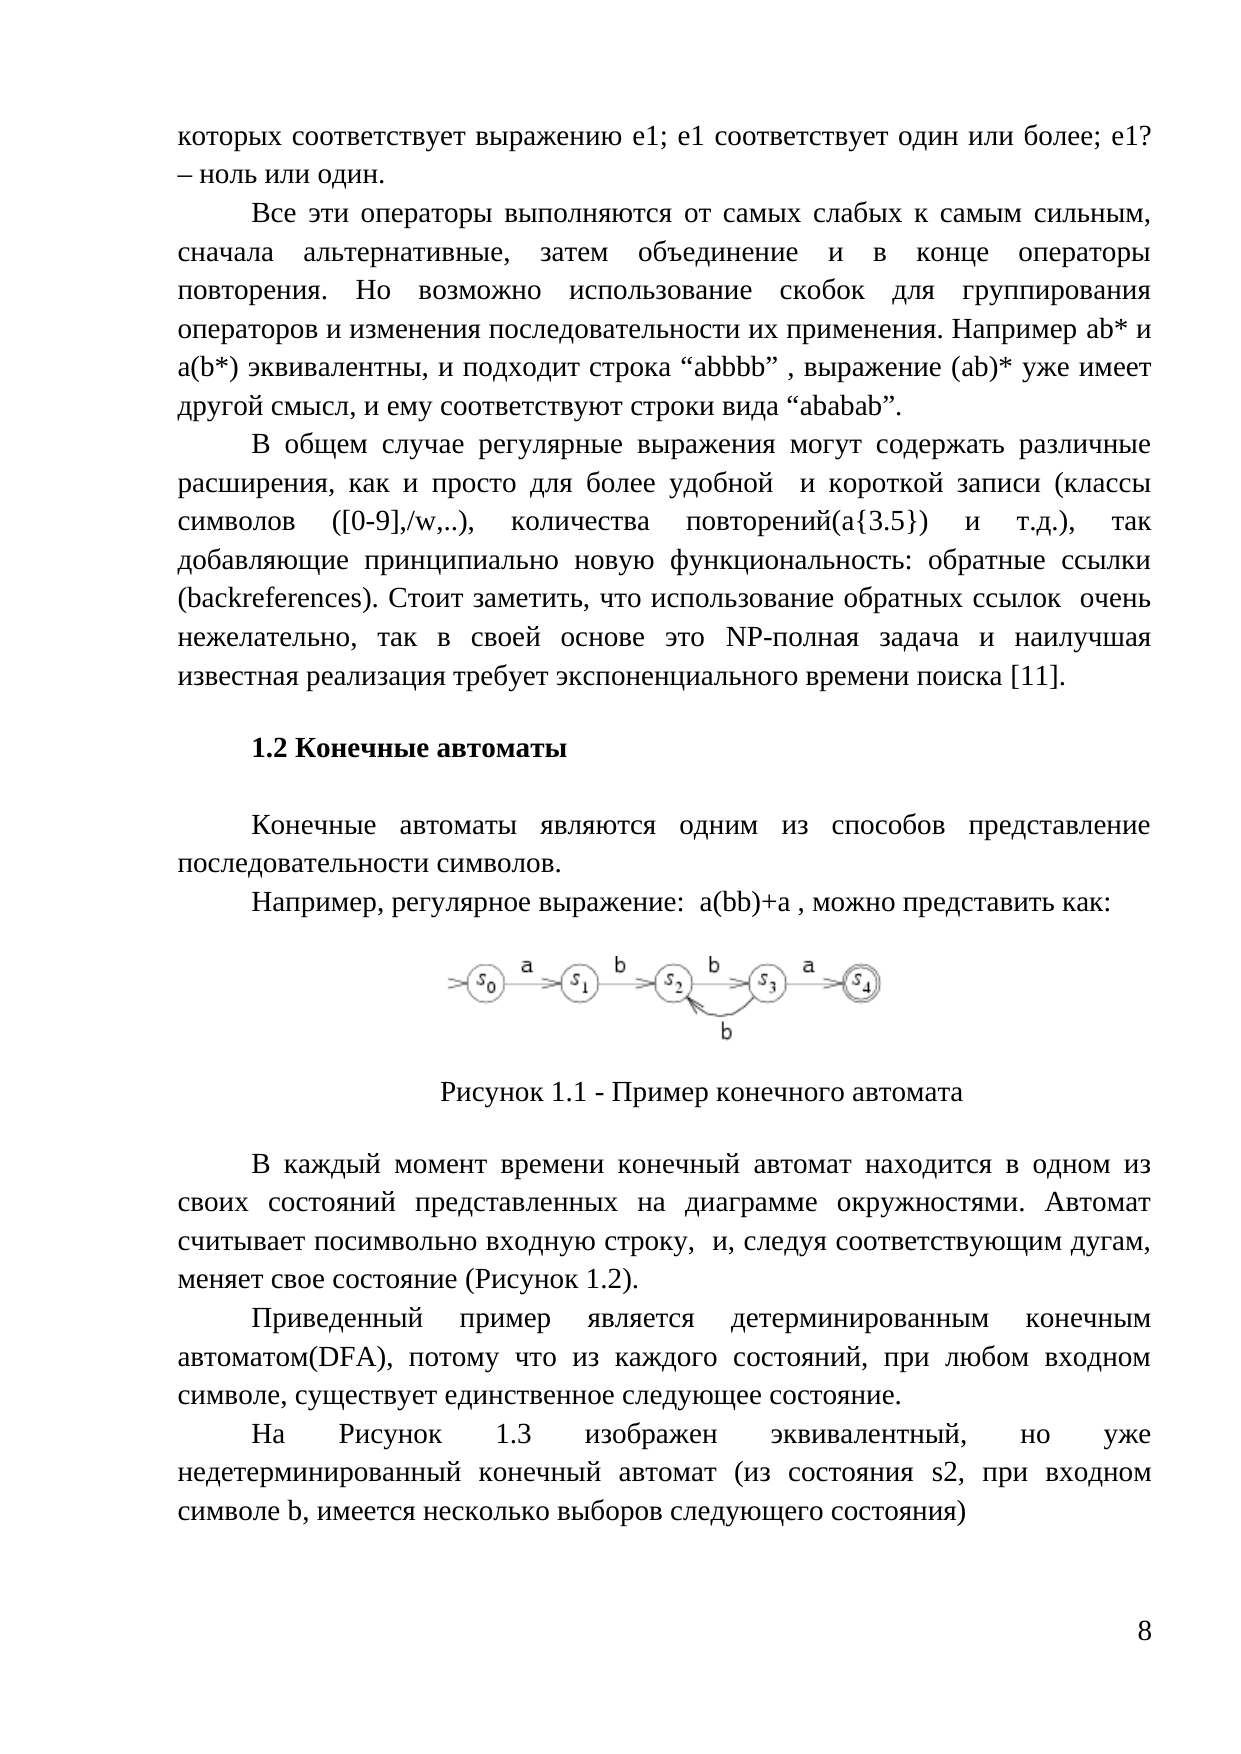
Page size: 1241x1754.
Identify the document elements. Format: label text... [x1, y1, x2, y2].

text Приведенный пример является детерминированным конечным автоматом(DFA), потому что из каждого состояний, при любом входном символе, существует единственное следующее состояние. [177, 1300, 1152, 1411]
text Все эти операторы выполняются от самых слабых к самым сильным, сначала альтернативные, затем объединение и в конце операторы повторения. Но возможно использование скобок для группирования операторов и изменения последовательности их применения. Например ab* и a(b*) эквивалентны, и подходит строка “abbbb” , выражение (ab)* уже имеет другой смысл, и ему соответствуют строки вида “ababab”. [177, 195, 1152, 421]
text На Рисунок 1.3 изображен эквивалентный, но уже недетерминированный конечный автомат (из состояния s2, при входном символе b, имеется несколько выборов следующего состояния) [177, 1416, 1152, 1526]
text В каждый момент времени конечный автомат находится в одном из своих состояний представленных на диаграмме окружностями. Автомат считывает посимвольно входную строку, и, следуя соответствующим дугам, меняет свое состояние (Рисунок 1.2). [177, 1146, 1152, 1295]
text Например, регулярное выражение: a(bb)+a , можно представить как: [177, 884, 1152, 917]
text Конечные автоматы являются одним из способов представление последовательности символов. [177, 807, 1152, 879]
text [177, 118, 1152, 190]
subtitle Конечные автоматы [251, 730, 1152, 763]
picture [447, 956, 882, 1041]
text В общем случае регулярные выражения могут содержать различные расширения, как и просто для более удобной и короткой записи (классы символов ([0-9],/w,..), количества повторений(a{3.5}) и т.д.), так добавляющие принципиально новую функциональность: обратные ссылки (backreferences). Стоит заметить, что использование обратных ссылок очень нежелательно, так в своей основе это NP-полная задача и наилучшая известная реализация требует экспоненциального времени поиска. [177, 426, 1152, 691]
text - Пример конечного автомата [251, 1074, 1152, 1107]
